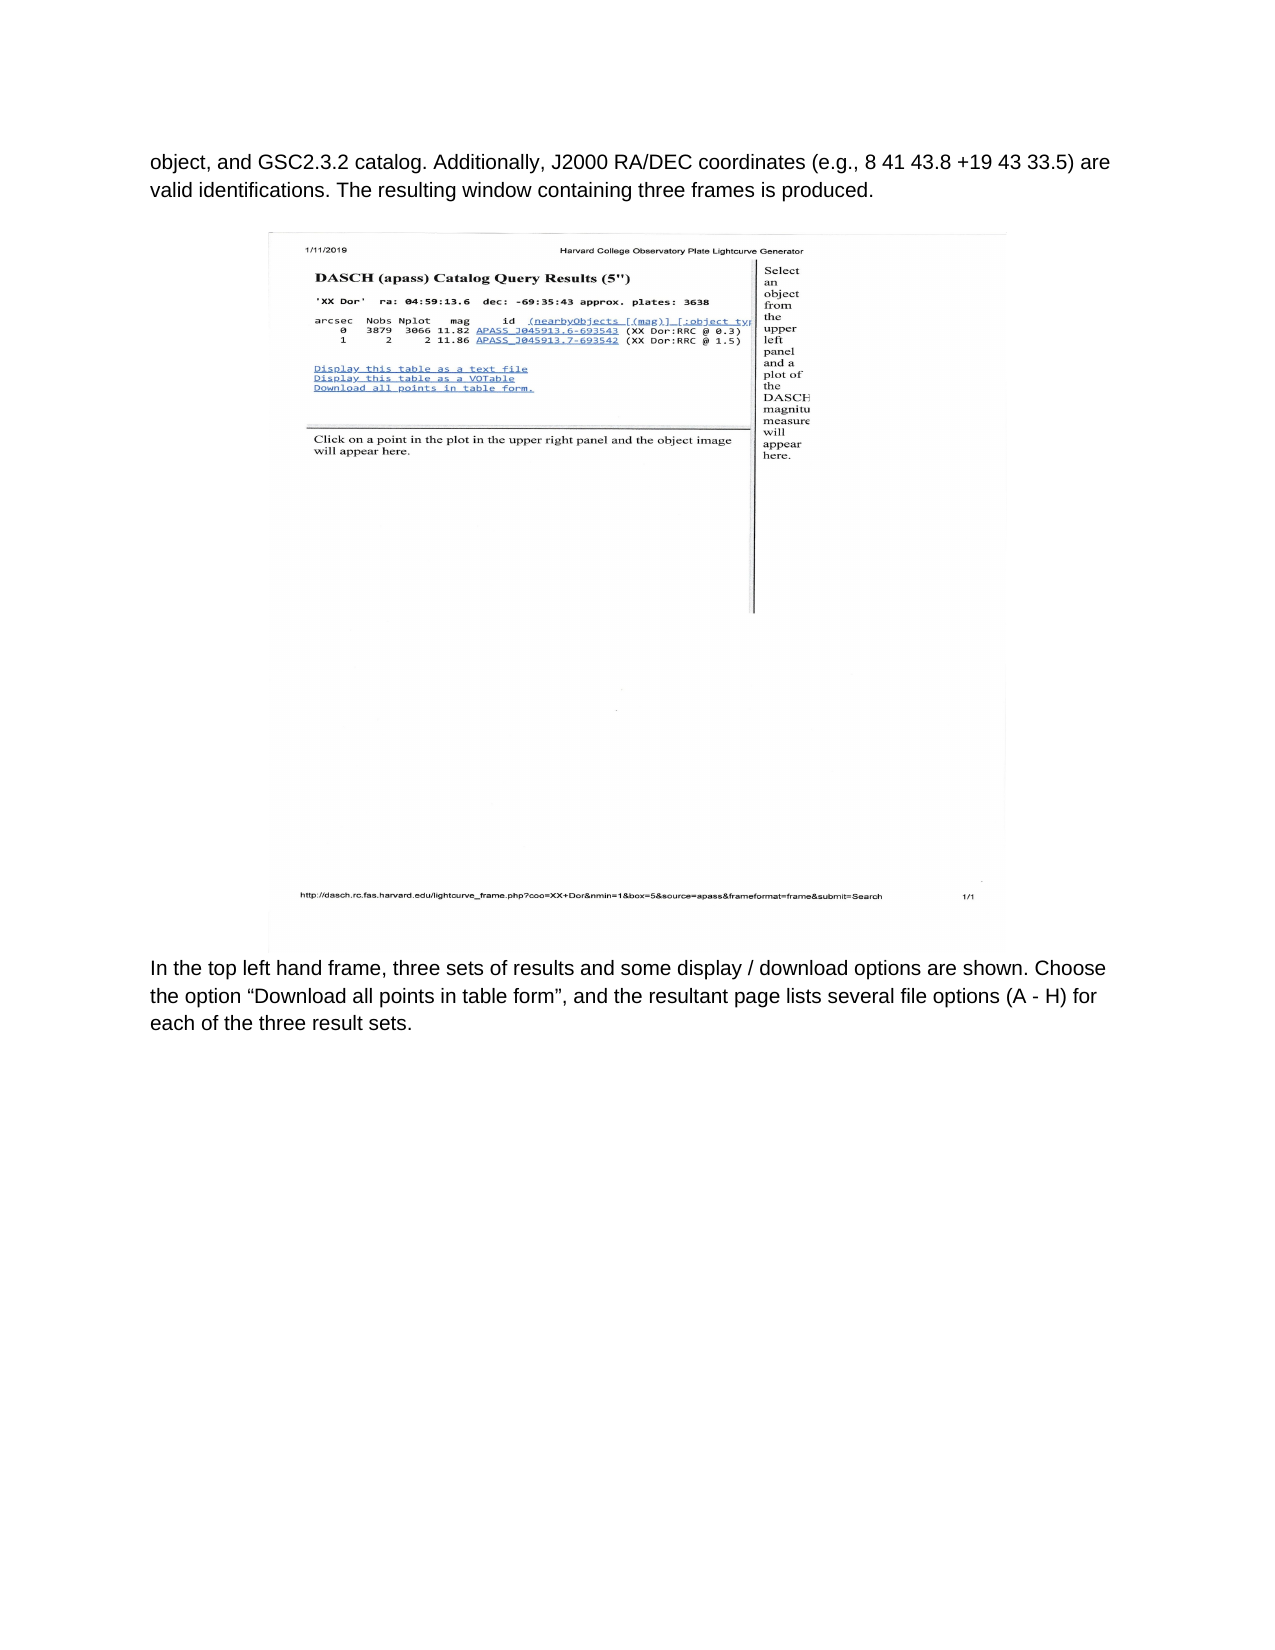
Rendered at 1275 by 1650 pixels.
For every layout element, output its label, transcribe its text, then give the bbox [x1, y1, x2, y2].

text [150, 150, 1125, 201]
picture [268, 232, 1007, 953]
text In the top left hand frame, three sets of results and some display / download options are shown. Choose the option “Download all points in table form”, and the resultant page lists several file options (A - H) for each of the three result sets. [150, 956, 1125, 1035]
